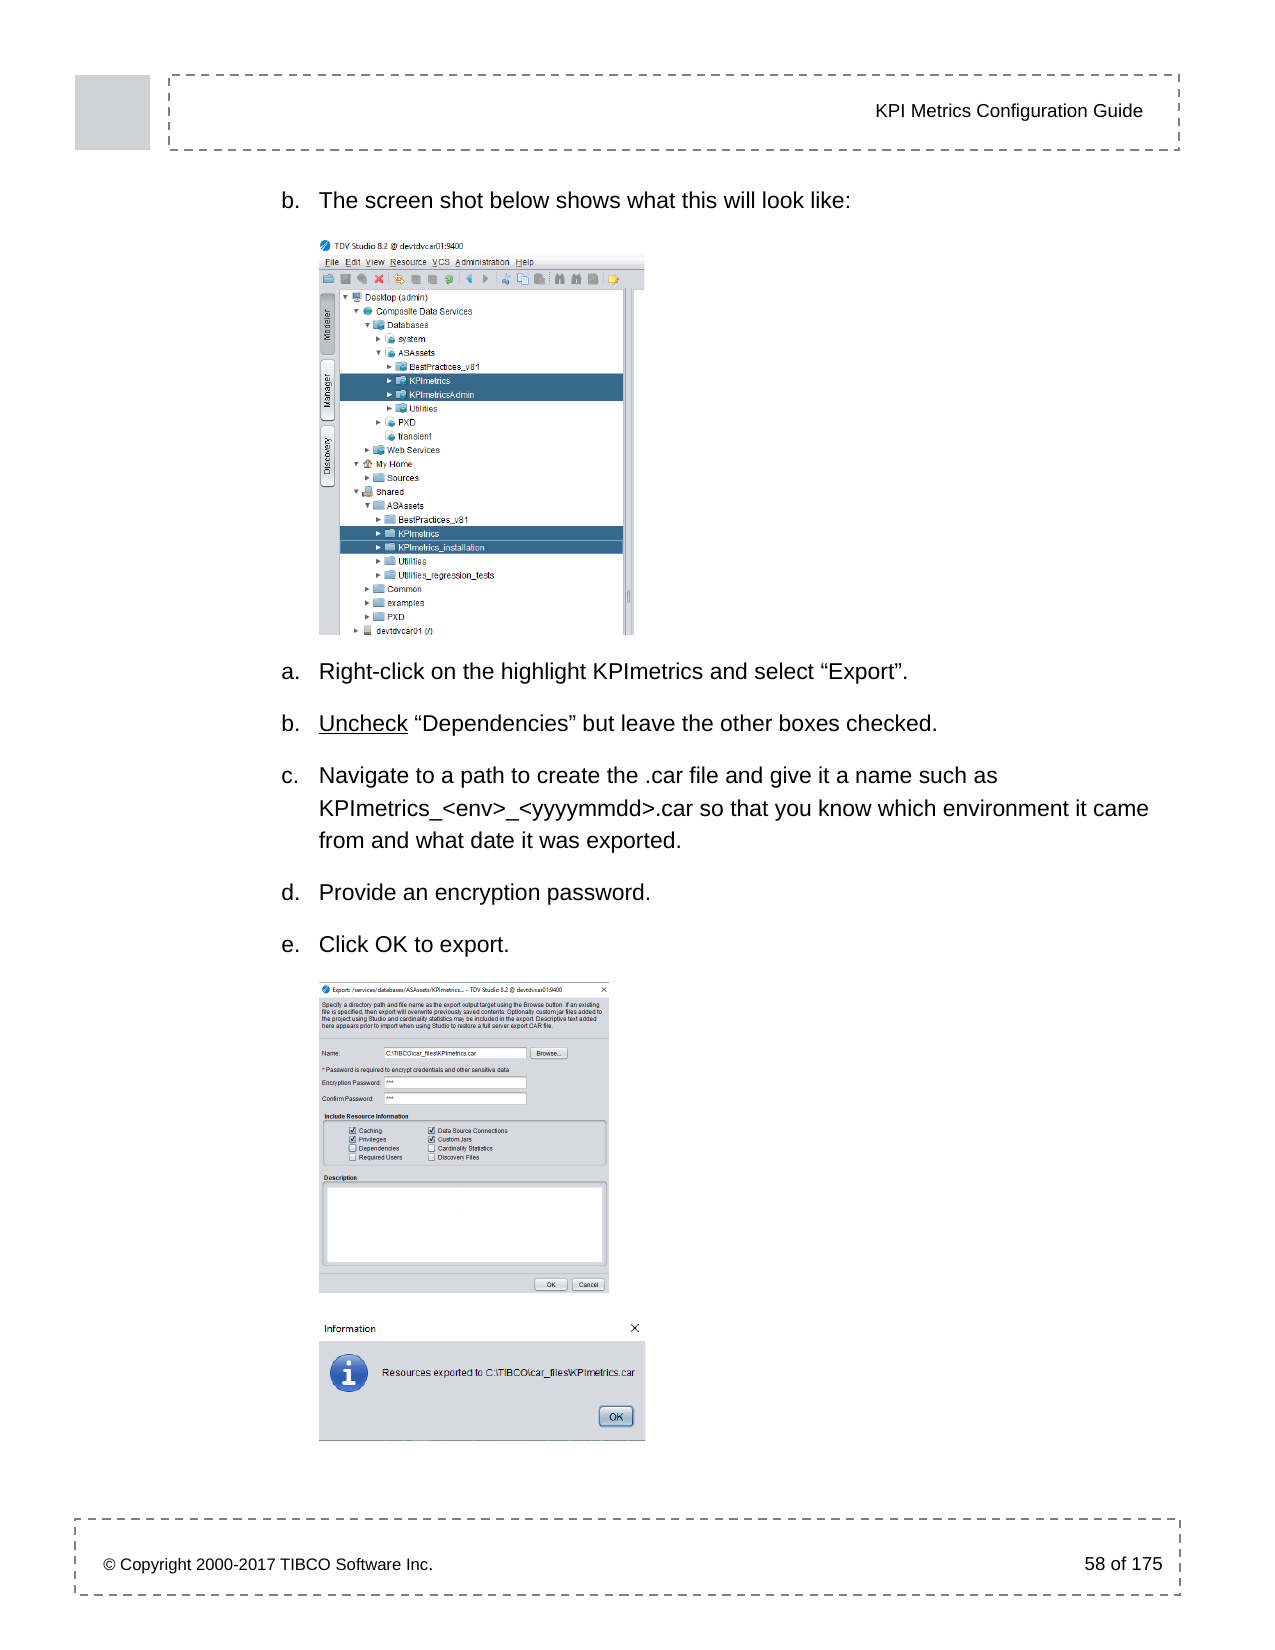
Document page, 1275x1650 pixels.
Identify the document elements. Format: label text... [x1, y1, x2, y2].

list Uncheck “Dependencies” but leave the other boxes checked. [281, 710, 1162, 736]
list Right-click on the highlight KPImetrics and select “Export”. [281, 658, 1162, 685]
list Click OK to export. [281, 931, 1162, 957]
list The screen shot below shows what this will look like: [281, 187, 1162, 214]
picture [318, 1317, 646, 1441]
picture [318, 239, 645, 635]
list Navigate to a path to create the .car file and give it a name such as KPImetrics_<env>_<yyyymmdd>.car so that you know which environment it came from and what date it was exported. [281, 762, 1162, 854]
picture [318, 982, 610, 1293]
list Provide an encryption password. [281, 879, 1162, 906]
